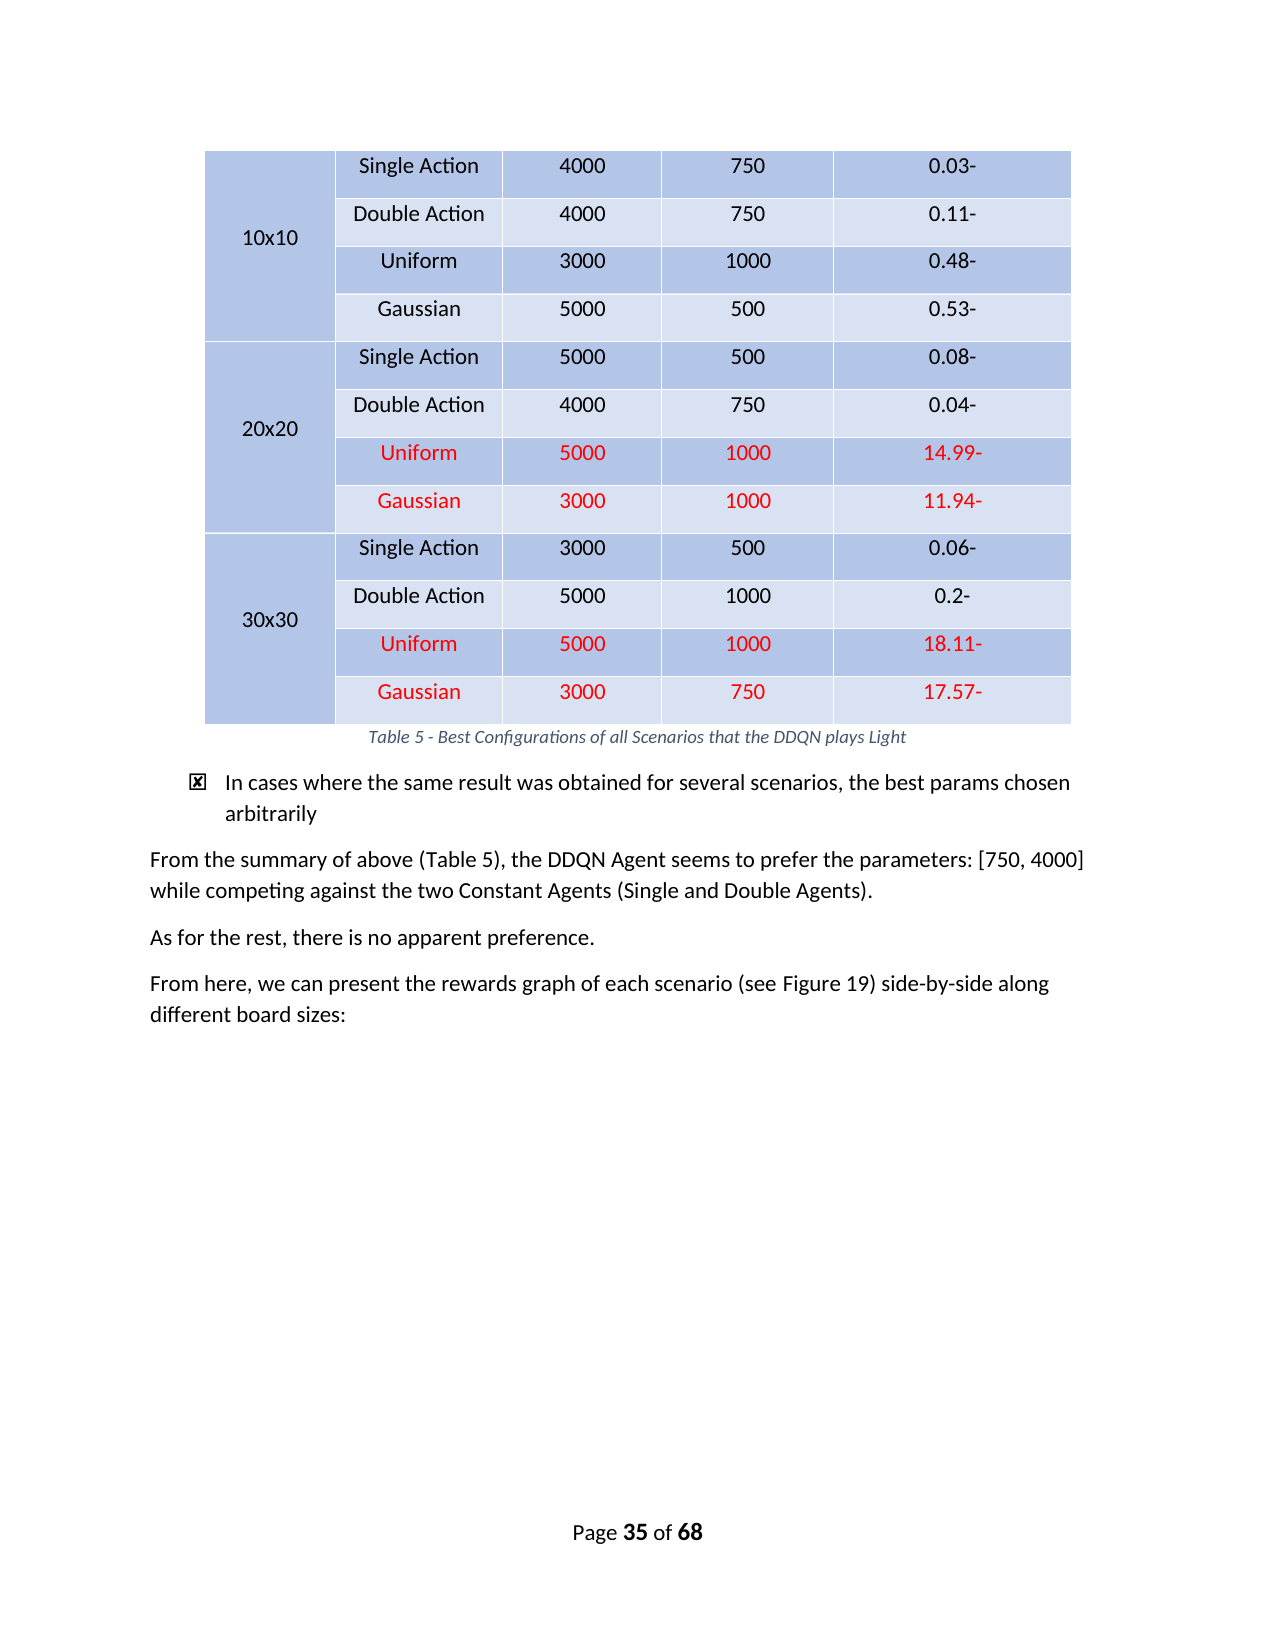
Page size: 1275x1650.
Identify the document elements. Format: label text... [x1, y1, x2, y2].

table_cell Uniform [336, 629, 502, 676]
table_cell 10x10 [205, 151, 335, 341]
table_cell Uniform [336, 438, 502, 485]
table_cell 5000 [503, 438, 661, 485]
table_cell 3000 [503, 247, 661, 293]
list In cases where the same result was obtained for several scenarios, the best params chosen arbitrarily [187, 768, 1125, 827]
table_cell 3000 [503, 486, 661, 532]
table_cell Gaussian [336, 295, 502, 341]
table_cell 0.06- [834, 534, 1071, 580]
table_cell Single Action [336, 342, 502, 389]
table_cell 0.48- [834, 247, 1071, 293]
table_cell 3000 [503, 677, 661, 724]
table_cell 4000 [503, 151, 661, 198]
table_cell Gaussian [336, 677, 502, 724]
table_cell 0.04- [834, 390, 1071, 437]
table_cell 500 [662, 342, 833, 389]
table_cell 11.94- [834, 486, 1071, 532]
table_cell 5000 [503, 581, 661, 628]
table_cell Single Action [336, 151, 502, 198]
table_cell 0.03- [834, 151, 1071, 198]
table_cell Double Action [336, 581, 502, 628]
table_cell Double Action [336, 199, 502, 246]
table_cell 750 [662, 199, 833, 246]
text As for the rest, there is no apparent preference. [150, 923, 1125, 951]
table_cell 0.11- [834, 199, 1071, 246]
table_cell Uniform [336, 247, 502, 293]
table_cell 18.11- [834, 629, 1071, 676]
table_cell 750 [662, 677, 833, 724]
table_cell 500 [662, 295, 833, 341]
table_cell 750 [662, 151, 833, 198]
table_cell 750 [662, 390, 833, 437]
table_cell 1000 [662, 581, 833, 628]
table_cell 1000 [662, 629, 833, 676]
table_cell 1000 [662, 438, 833, 485]
table_cell 4000 [503, 199, 661, 246]
text From the summary of above (Table 5), the DDQN Agent seems to prefer the parameters: [750, 4000] while competing against the two Constant Agents (Single and Double Agents). [150, 846, 1125, 904]
table_cell Double Action [336, 390, 502, 437]
table_cell 30x30 [205, 534, 335, 724]
table_cell 14.99- [834, 438, 1071, 485]
text From here, we can present the rewards graph of each scenario (see Figure 19) side-by-side along different board sizes: [150, 969, 1125, 1028]
table_cell 0.2- [834, 581, 1071, 628]
table_cell 0.53- [834, 295, 1071, 341]
table_cell Single Action [336, 534, 502, 580]
text Table 5 - Best Configurations of all Scenarios that the DDQN plays Light [150, 725, 1125, 748]
table_cell 500 [662, 534, 833, 580]
table_cell 4000 [503, 390, 661, 437]
table_cell 1000 [662, 247, 833, 293]
table_cell 20x20 [205, 342, 335, 532]
table_cell 17.57- [834, 677, 1071, 724]
table_cell 3000 [503, 534, 661, 580]
table_cell Gaussian [336, 486, 502, 532]
table_cell 5000 [503, 295, 661, 341]
table_cell 5000 [503, 629, 661, 676]
table_cell 5000 [503, 342, 661, 389]
table_cell 0.08- [834, 342, 1071, 389]
table_cell 1000 [662, 486, 833, 532]
